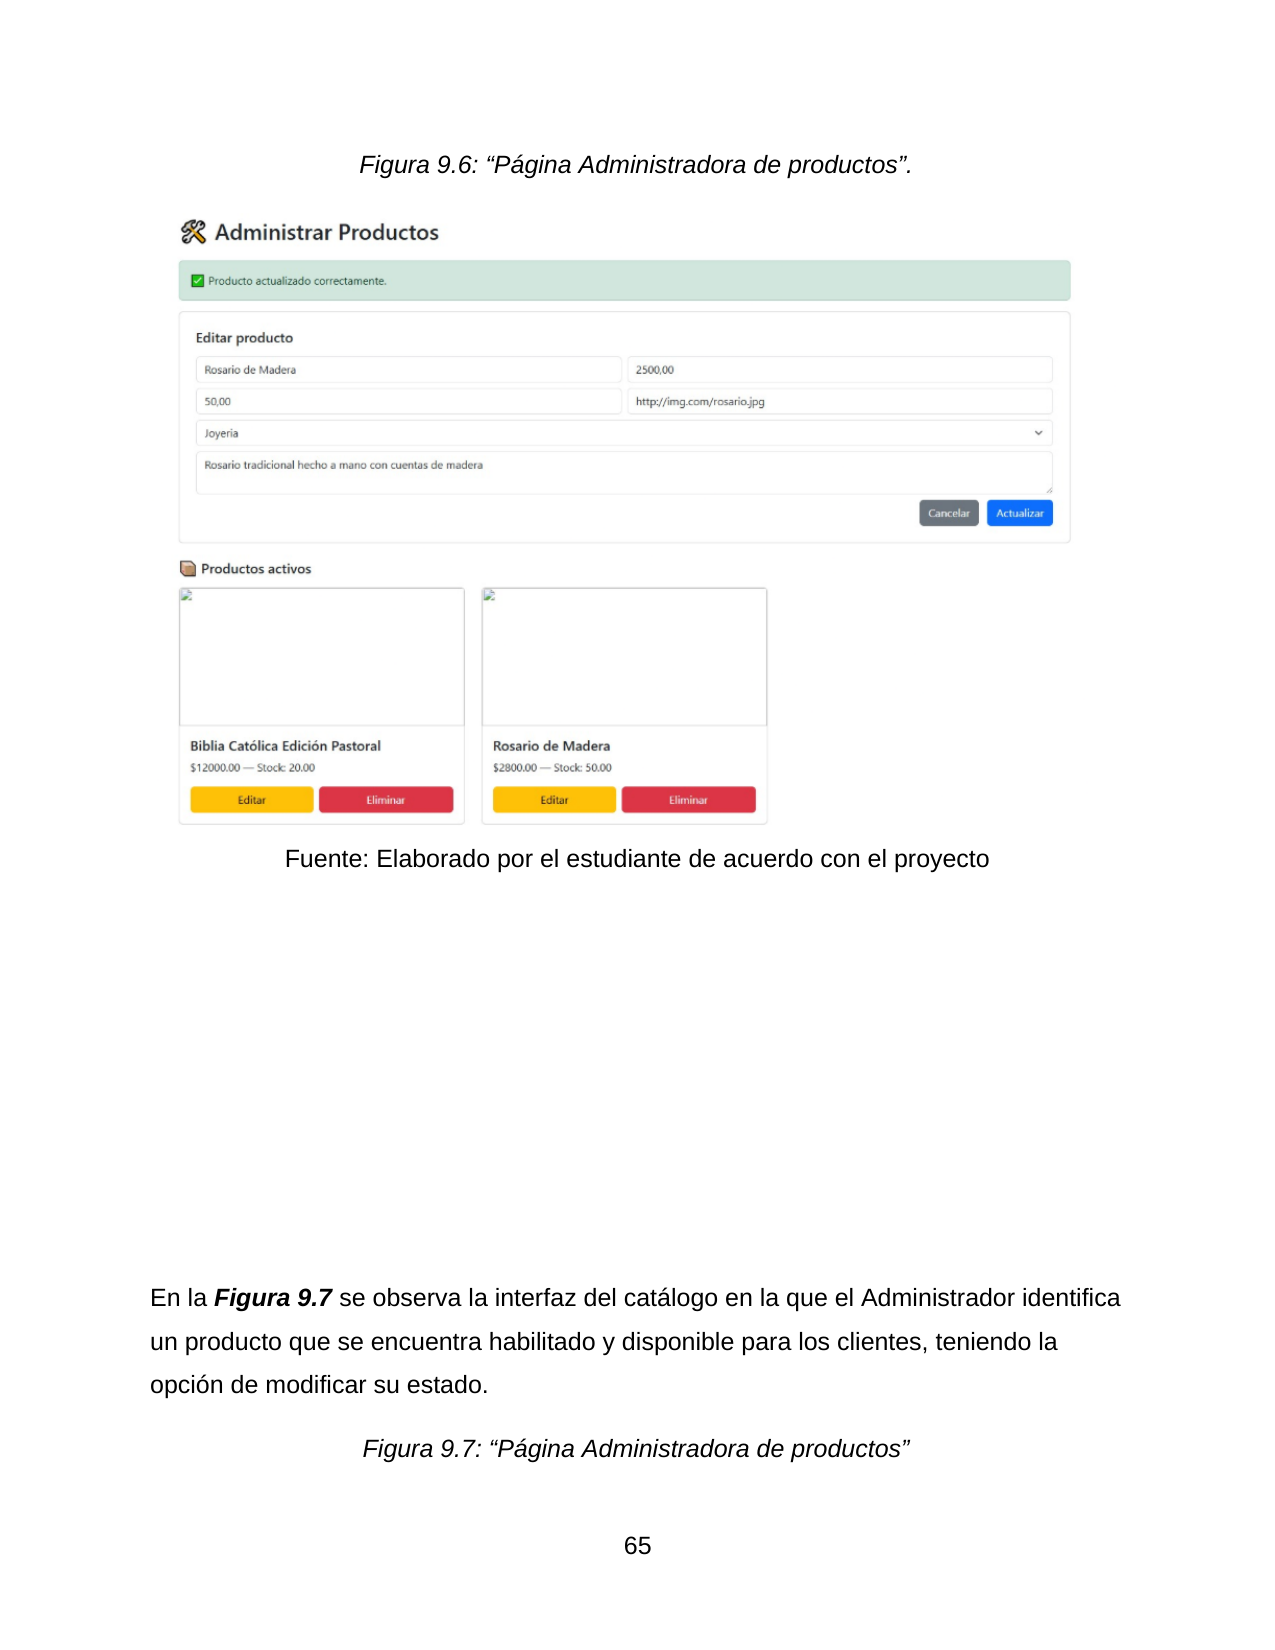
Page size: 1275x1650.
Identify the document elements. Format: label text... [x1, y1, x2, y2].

text Fuente: Elaborado por el estudiante de acuerdo con el proyecto [150, 830, 1125, 873]
text Figura 9.6: “Página Administradora de productos”. [150, 150, 1125, 179]
text En la Figura 9.7 se observa la interfaz del catálogo en la que el Administrador identifica un producto que se encuentra habilitado y disponible para los clientes, teniendo la opción de modificar su estado. [150, 1283, 1125, 1398]
picture [150, 213, 1125, 830]
text Figura 9.7: “Página Administradora de productos” [150, 1433, 1125, 1462]
